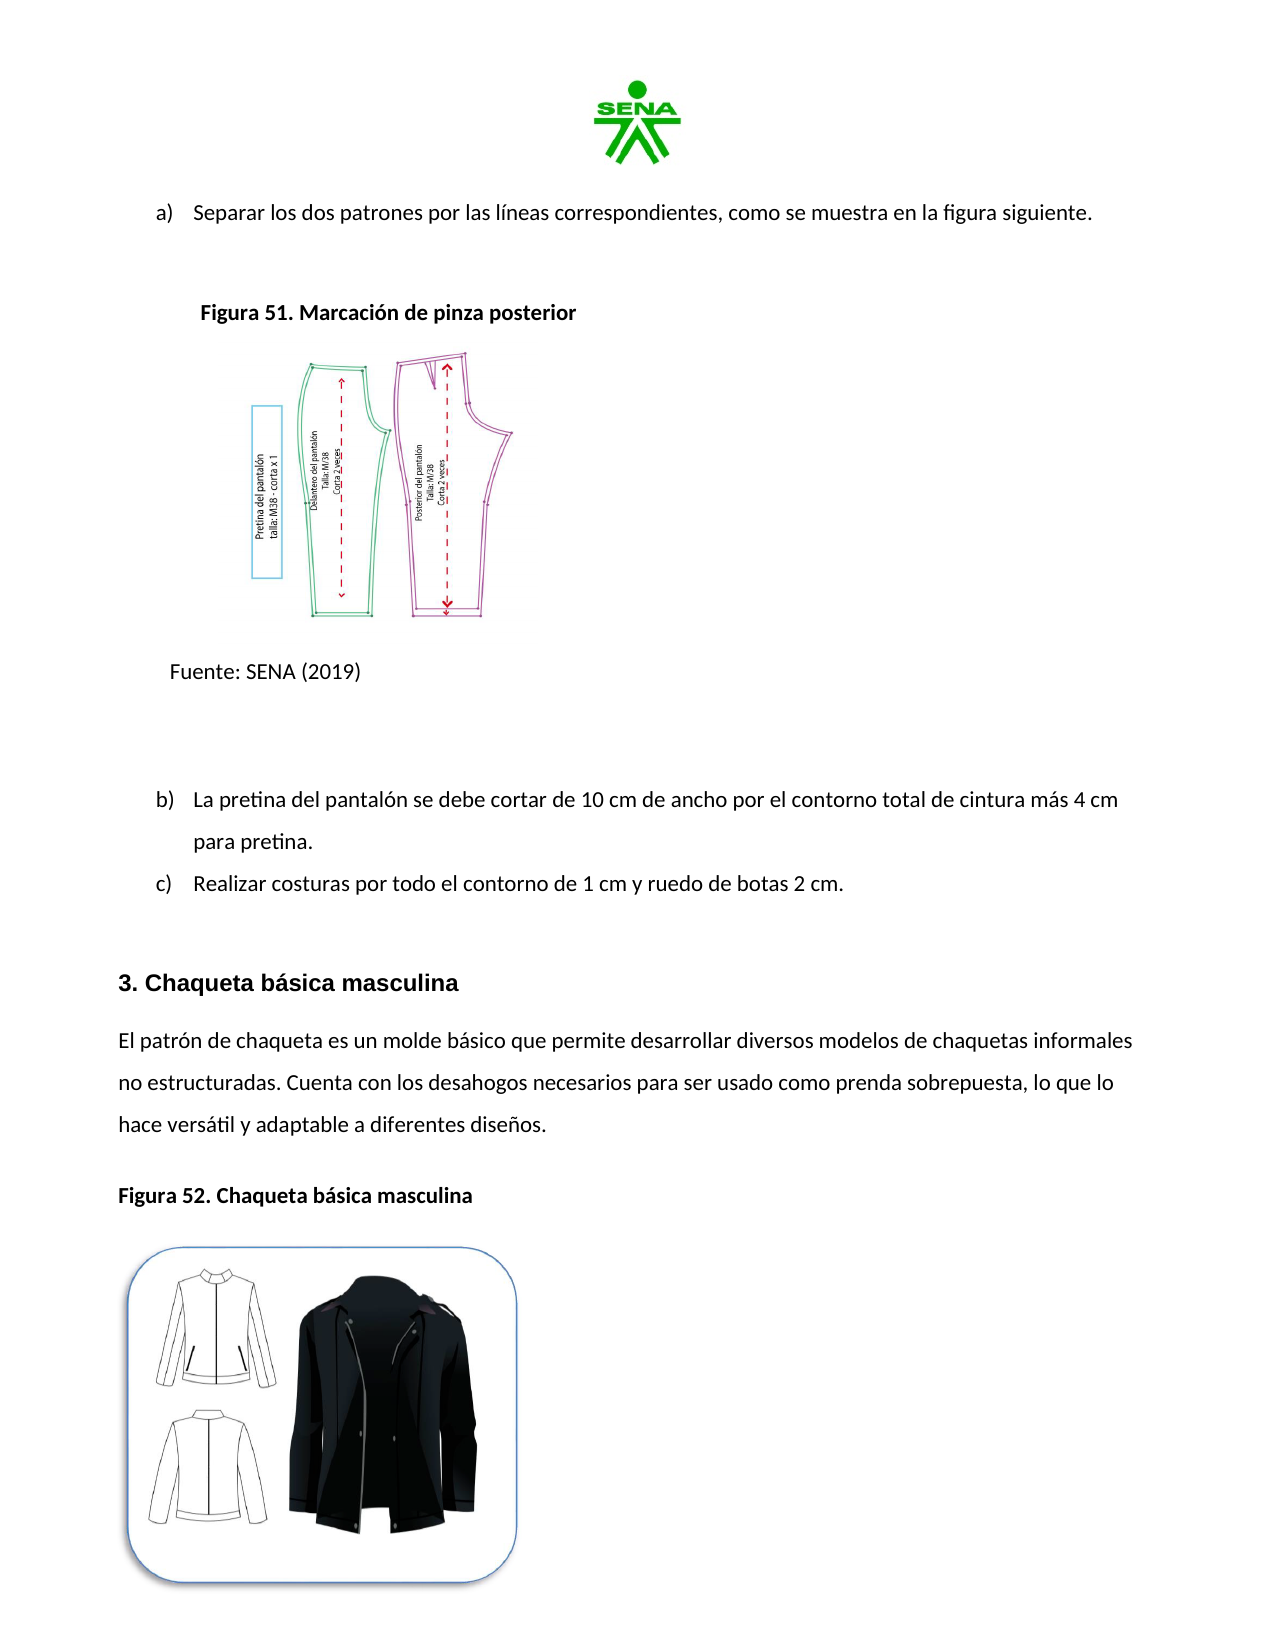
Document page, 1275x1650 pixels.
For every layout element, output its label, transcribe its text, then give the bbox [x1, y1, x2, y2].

text Fuente: SENA (2019) [118, 340, 1157, 685]
text Figura 52. Chaqueta básica masculina [118, 1181, 1157, 1209]
text El patrón de chaqueta es un molde básico que permite desarrollar diversos modelos de chaquetas informales no estructuradas. Cuenta con los desahogos necesarios para ser usado como prenda sobrepuesta, lo que lo hace versátil y adaptable a diferentes diseños. [118, 1026, 1157, 1138]
picture [588, 75, 687, 172]
list Separar los dos patrones por las líneas correspondientes, como se muestra en la figura siguiente. [156, 198, 1157, 226]
list La pretina del pantalón se debe cortar de 10 cm de ancho por el contorno total de cintura más 4 cm para pretina. [156, 786, 1157, 856]
text 3. Chaqueta básica masculina [118, 969, 1157, 997]
list Realizar costuras por todo el contorno de 1 cm y ruedo de botas 2 cm. [156, 869, 1157, 897]
text Figura 51. Marcación de pinza posterior [118, 298, 1157, 326]
